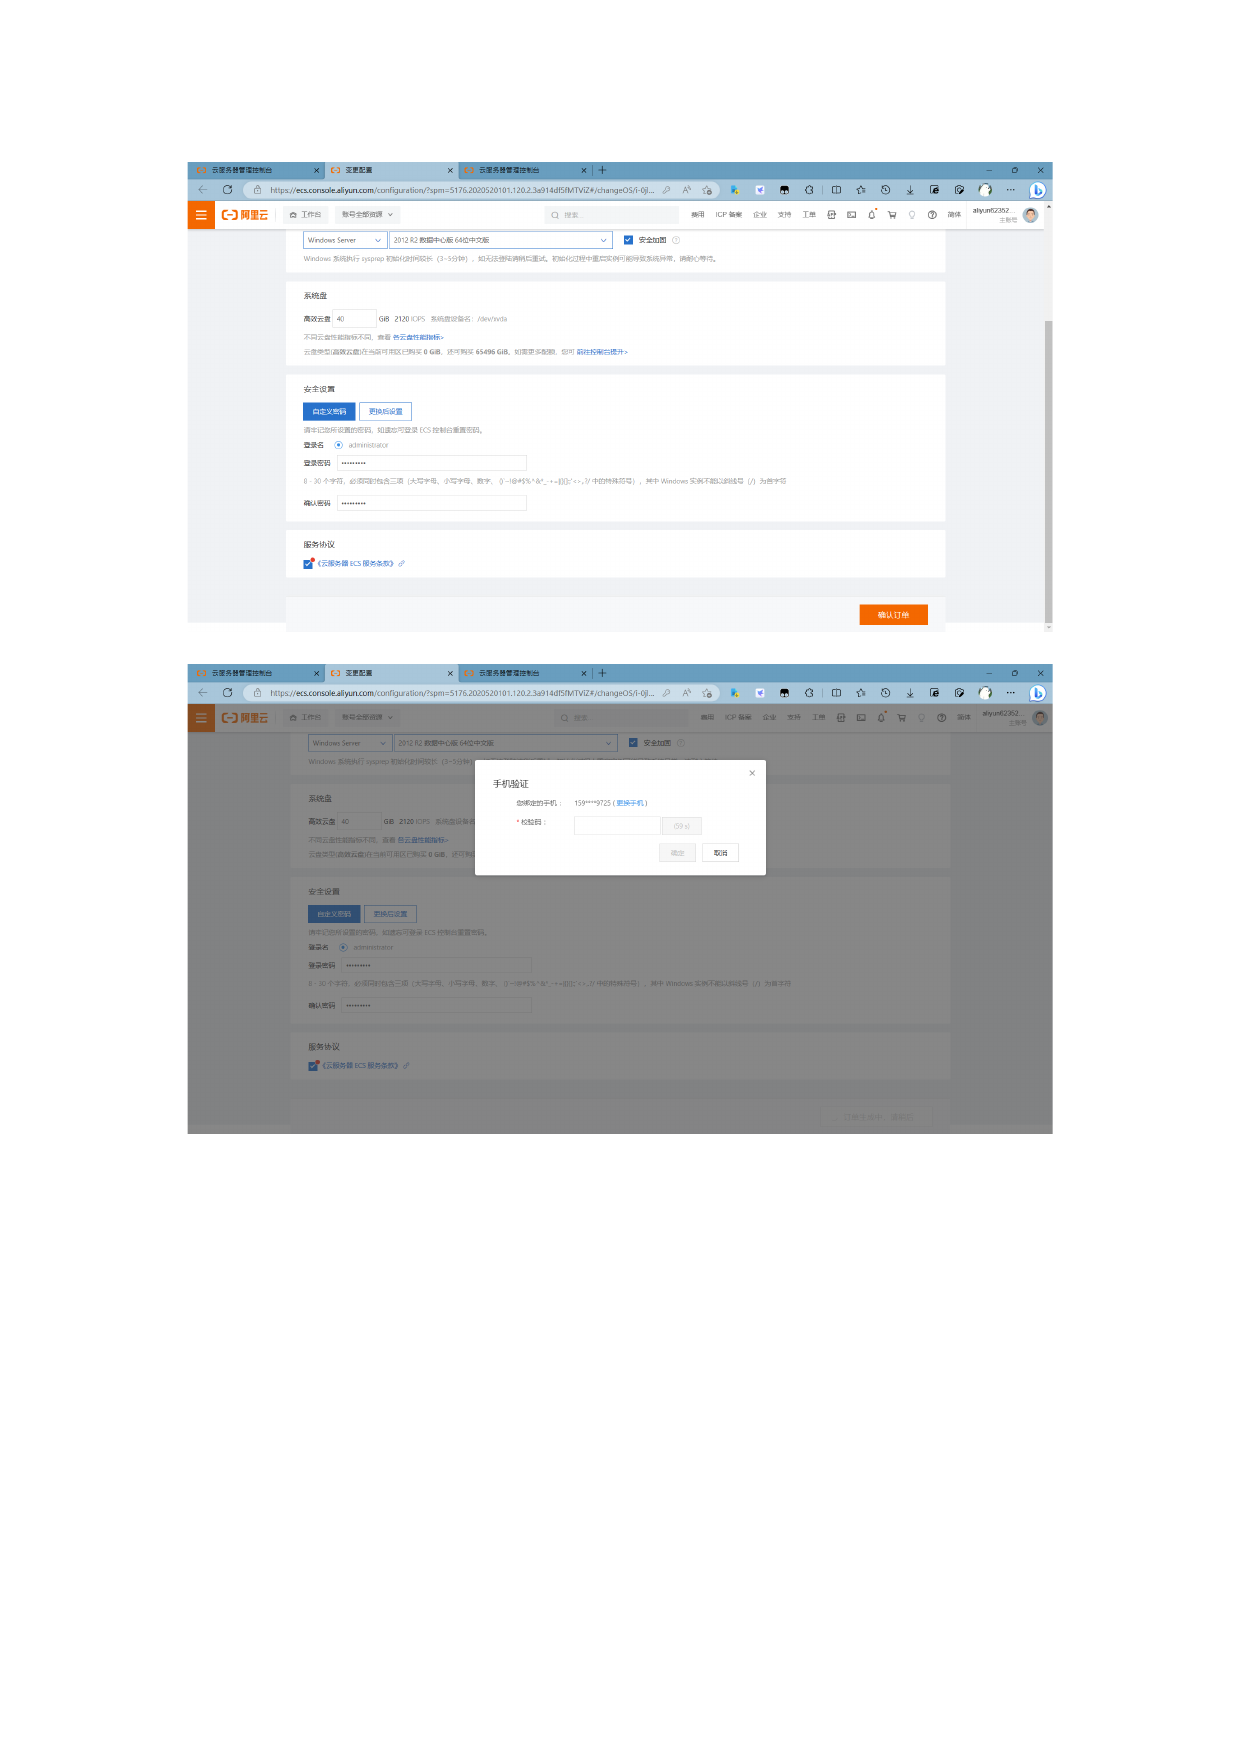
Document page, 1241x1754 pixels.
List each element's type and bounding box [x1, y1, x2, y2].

picture [187, 162, 1053, 632]
picture [187, 664, 1053, 1134]
